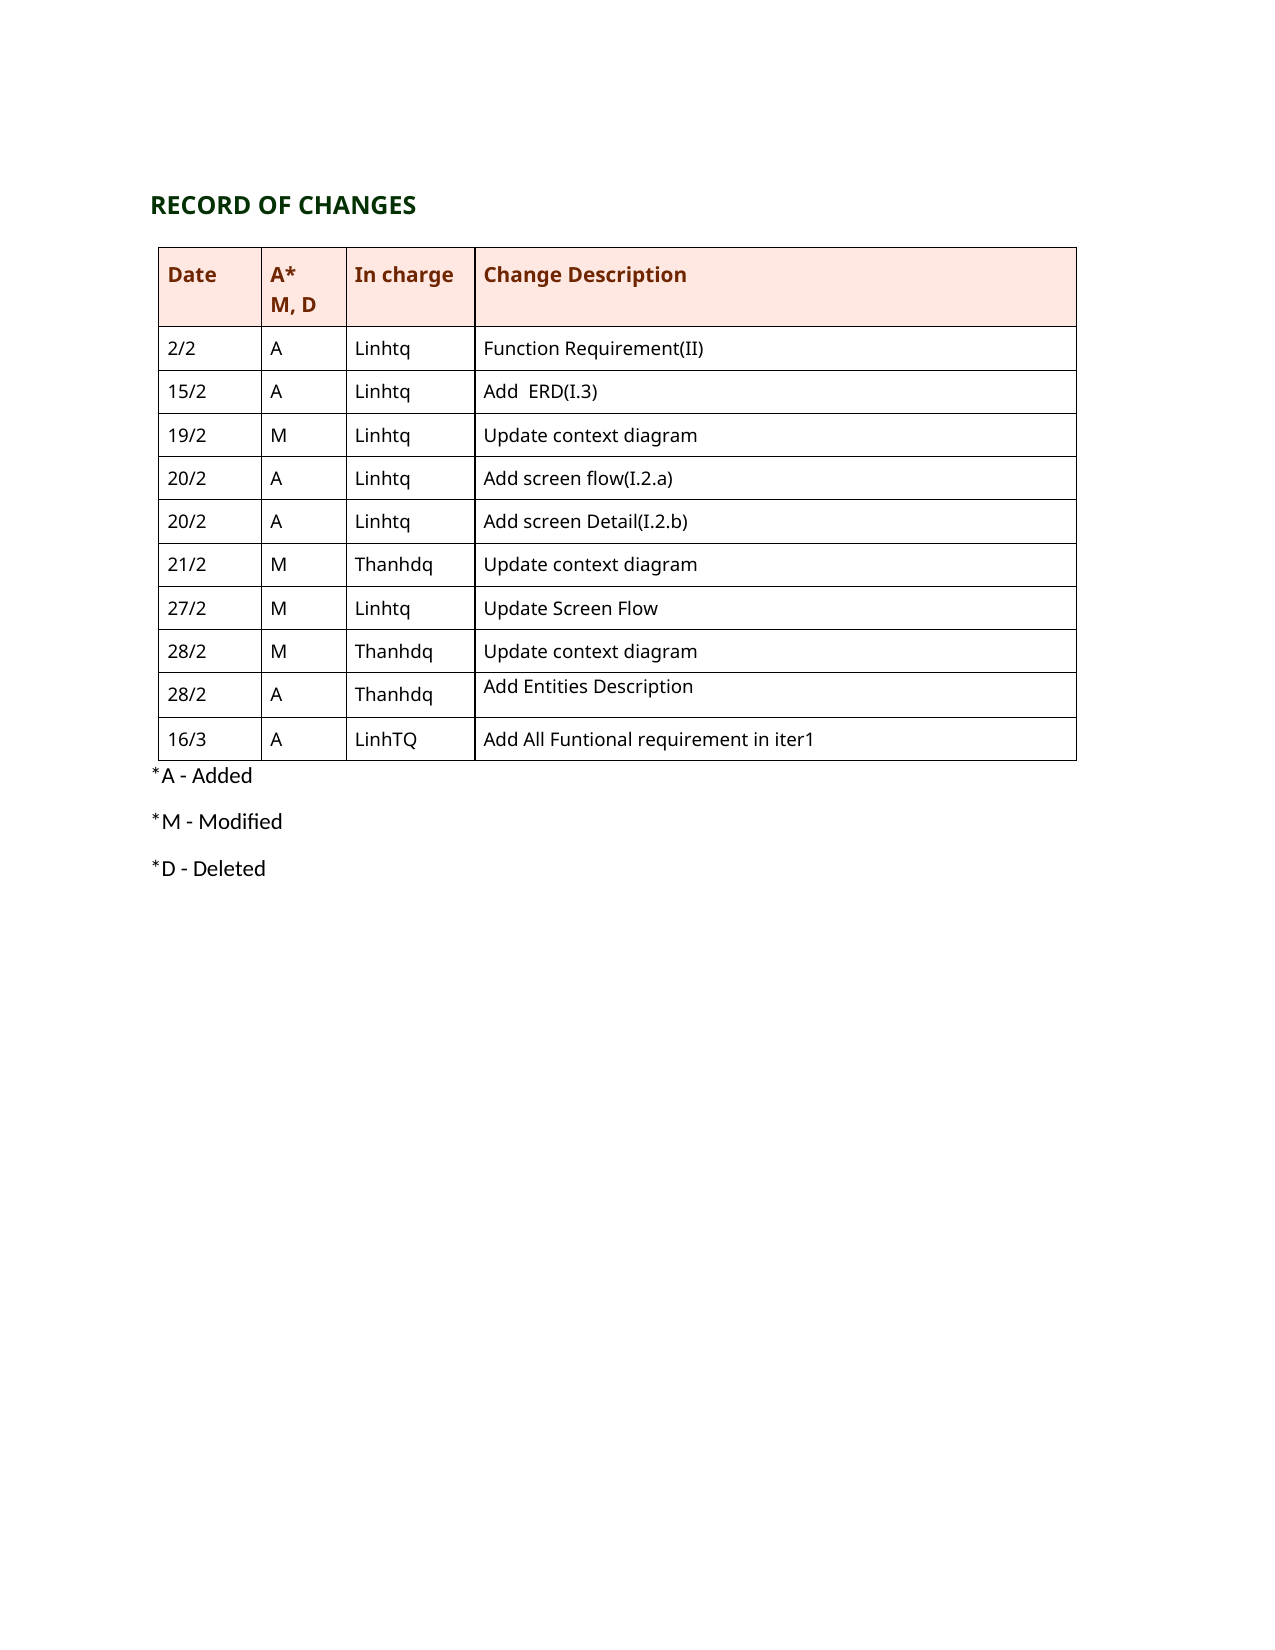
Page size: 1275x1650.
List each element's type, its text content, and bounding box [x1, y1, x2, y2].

table_cell Update context diagram [476, 630, 1076, 672]
table_cell Add Entities Description [476, 673, 1076, 717]
table_cell M [262, 414, 346, 456]
table_cell A [262, 718, 346, 760]
table_cell Thanhdq [347, 673, 474, 717]
table_cell Add ERD(I.3) [476, 371, 1076, 413]
table_cell 27/2 [159, 587, 261, 629]
table_cell 20/2 [159, 457, 261, 499]
table_cell LinhTQ [347, 718, 474, 760]
table_cell 16/3 [159, 718, 261, 760]
table_cell Add screen flow(I.2.a) [476, 457, 1076, 499]
table_cell Thanhdq [347, 630, 474, 672]
text *A - Added [150, 761, 1125, 789]
table_cell Update context diagram [476, 414, 1076, 456]
table_cell Linhtq [347, 414, 474, 456]
table_cell Linhtq [347, 371, 474, 413]
table_cell 28/2 [159, 673, 261, 717]
table_cell Function Requirement(II) [476, 327, 1076, 369]
table_header A* M, D [262, 248, 346, 326]
text Record of changeS [150, 187, 1125, 222]
table_cell Update Screen Flow [476, 587, 1076, 629]
table_cell Linhtq [347, 457, 474, 499]
table_cell Linhtq [347, 587, 474, 629]
table_cell Linhtq [347, 327, 474, 369]
table_cell 15/2 [159, 371, 261, 413]
table_header In charge [347, 248, 474, 326]
table_cell 20/2 [159, 500, 261, 542]
table_cell Thanhdq [347, 544, 474, 586]
table_cell Update context diagram [476, 544, 1076, 586]
table_cell A [262, 371, 346, 413]
table_cell Add screen Detail(I.2.b) [476, 500, 1076, 542]
table_cell 21/2 [159, 544, 261, 586]
table_cell M [262, 544, 346, 586]
table_cell 19/2 [159, 414, 261, 456]
table_cell Linhtq [347, 500, 474, 542]
table_cell A [262, 327, 346, 369]
table_cell 2/2 [159, 327, 261, 369]
table_cell 28/2 [159, 630, 261, 672]
text *M - Modified [150, 807, 1125, 836]
table_header Date [159, 248, 261, 326]
table_header Change Description [476, 248, 1076, 326]
table_cell M [262, 587, 346, 629]
table_cell Add All Funtional requirement in iter1 [476, 718, 1076, 760]
table_cell A [262, 673, 346, 717]
table_cell A [262, 500, 346, 542]
table_cell M [262, 630, 346, 672]
table_cell A [262, 457, 346, 499]
text *D - Deleted [150, 854, 1125, 882]
